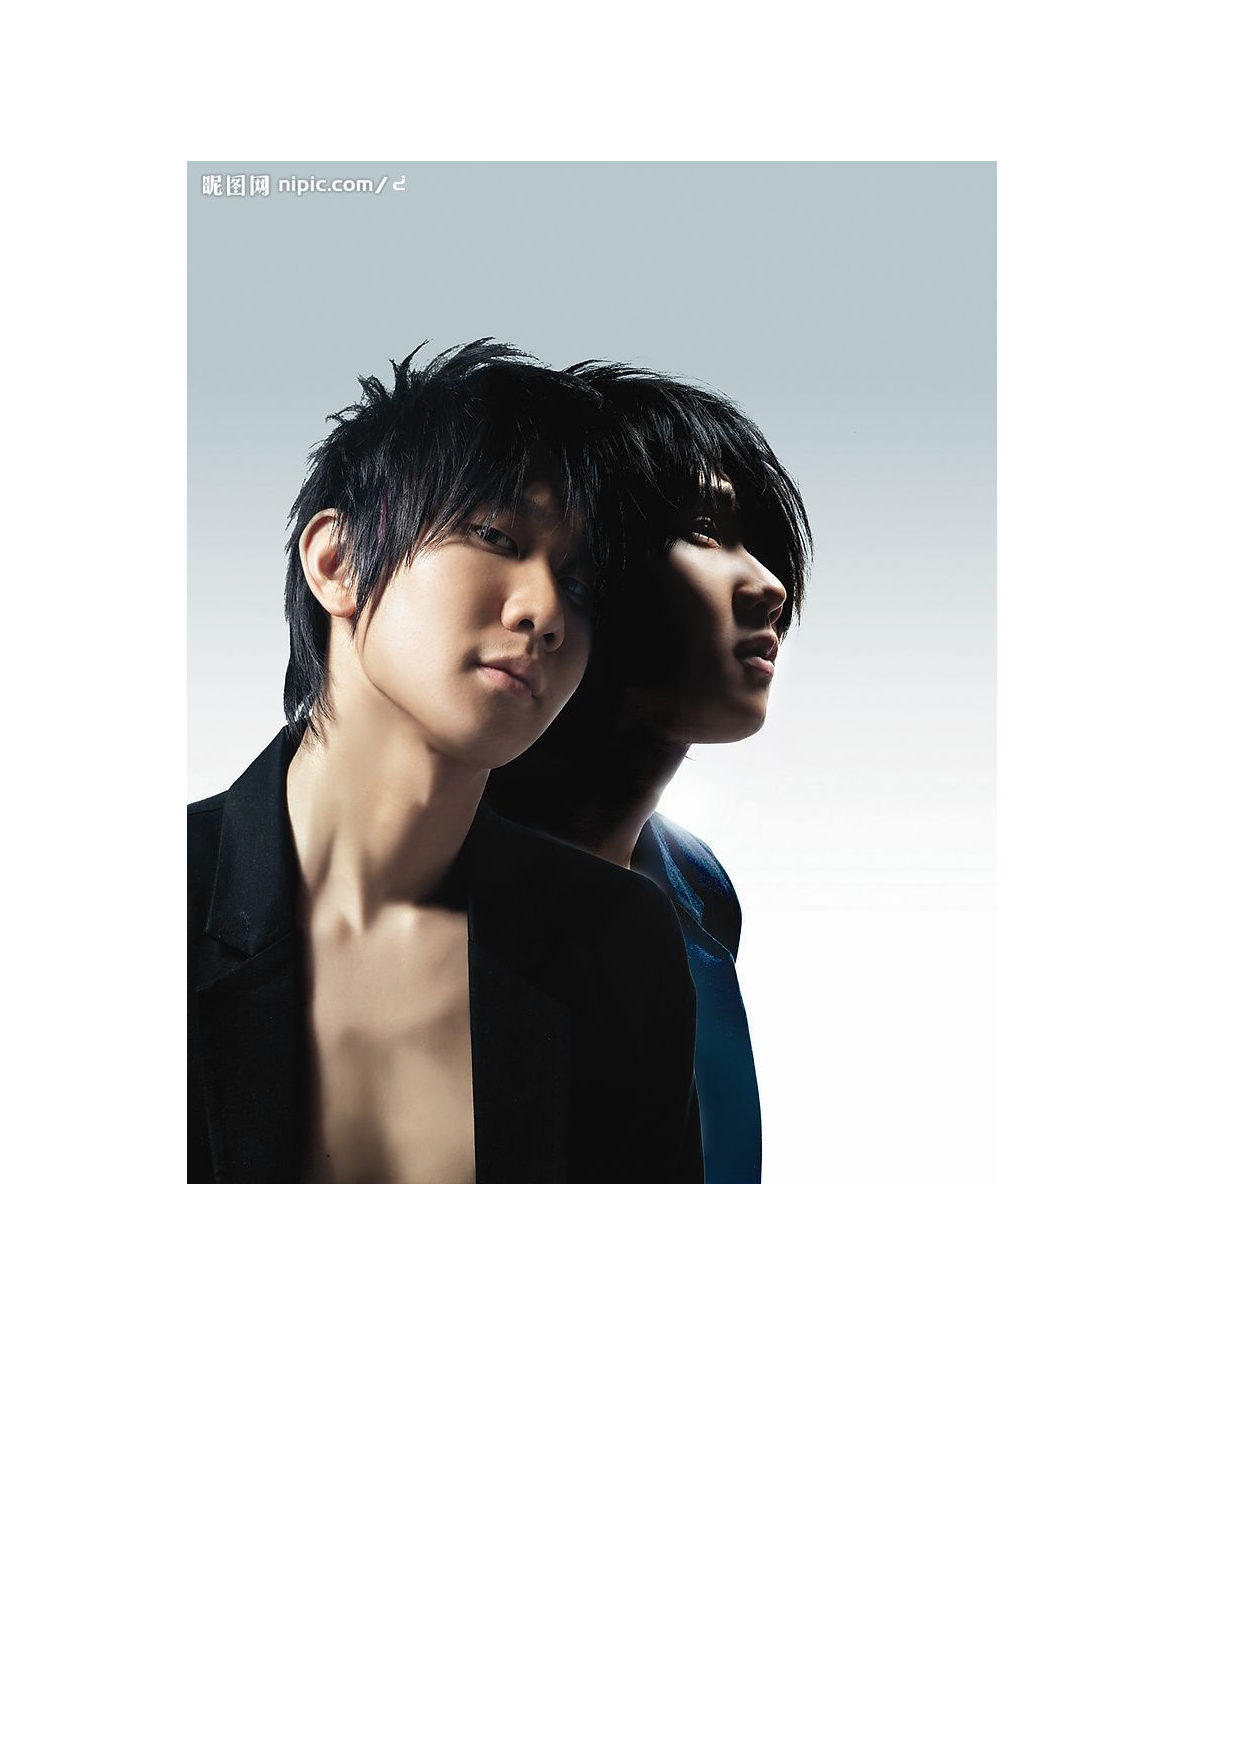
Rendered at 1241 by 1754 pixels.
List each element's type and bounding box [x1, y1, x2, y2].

picture [187, 161, 997, 1184]
